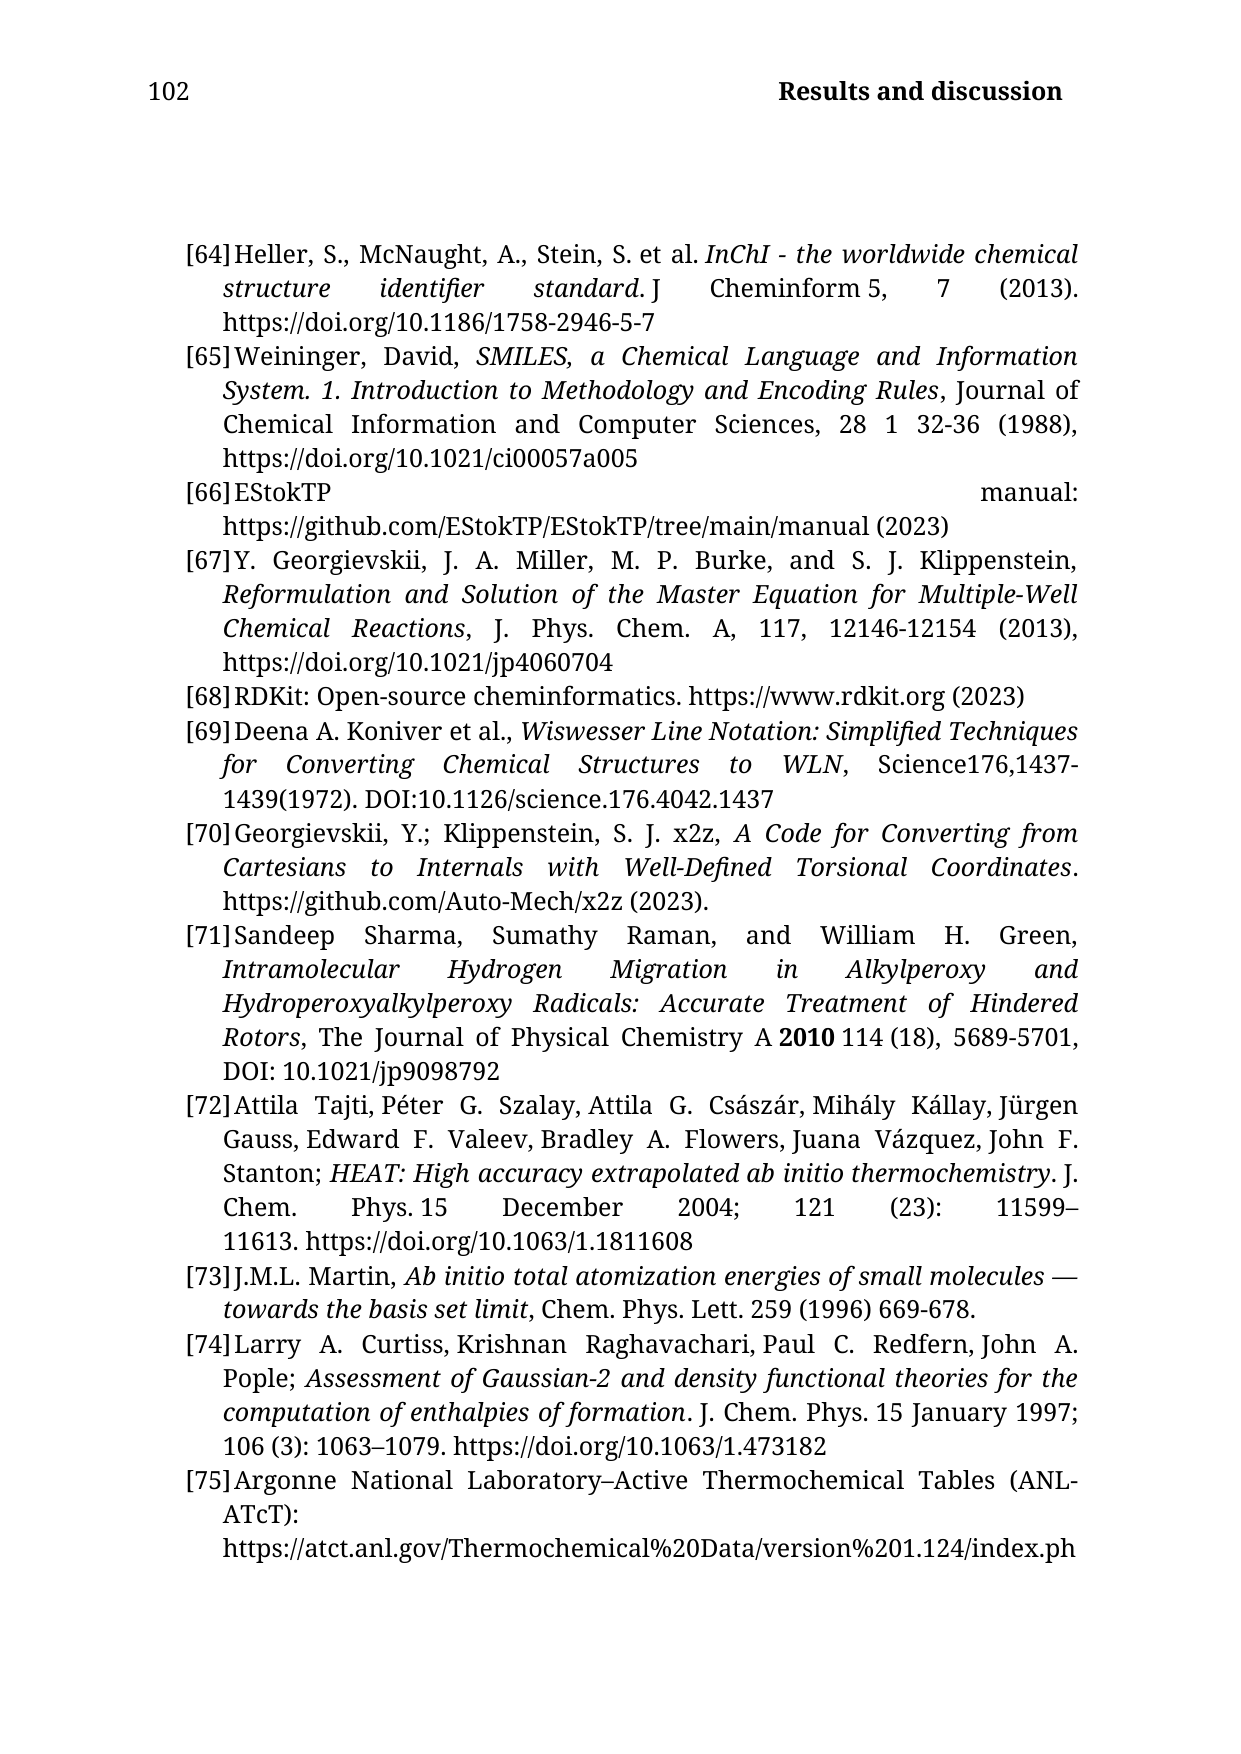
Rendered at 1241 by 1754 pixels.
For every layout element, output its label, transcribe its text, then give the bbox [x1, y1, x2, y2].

list Weininger, David, SMILES, a Chemical Language and Information System. 1. Introduction to Methodology and Encoding Rules, Journal of Chemical Information and Computer Sciences, 28 1 32-36 (1988), https://doi.org/10.1021/ci00057a005 [185, 338, 1079, 475]
list Georgievskii, Y.; Klippenstein, S. J. x2z, A Code for Converting from Cartesians to Internals with Well-Defined Torsional Coordinates. https://github.com/Auto-Mech/x2z (2023). [185, 815, 1079, 917]
list Attila Tajti, Péter G. Szalay, Attila G. Császár, Mihály Kállay, Jürgen Gauss, Edward F. Valeev, Bradley A. Flowers, Juana Vázquez, John F. Stanton; HEAT: High accuracy extrapolated ab initio thermochemistry. J. Chem. Phys. 15 December 2004; 121 (23): 11599–11613. https://doi.org/10.1063/1.1811608 [185, 1088, 1079, 1258]
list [185, 1462, 1079, 1565]
list Y. Georgievskii, J. A. Miller, M. P. Burke, and S. J. Klippenstein, Reformulation and Solution of the Master Equation for Multiple-Well Chemical Reactions, J. Phys. Chem. A, 117, 12146-12154 (2013), https://doi.org/10.1021/jp4060704 [185, 543, 1079, 679]
list Heller, S., McNaught, A., Stein, S. et al. InChI - the worldwide chemical structure identifier standard. J Cheminform 5, 7 (2013). https://doi.org/10.1186/1758-2946-5-7 [185, 236, 1079, 338]
list EStokTP manual: https://github.com/EStokTP/EStokTP/tree/main/manual (2023) [185, 475, 1079, 543]
list RDKit: Open-source cheminformatics. https://www.rdkit.org (2023) [185, 679, 1079, 713]
list Deena A. Koniver et al., Wiswesser Line Notation: Simplified Techniques for Converting Chemical Structures to WLN, Science176,1437-1439(1972). DOI:10.1126/science.176.4042.1437 [185, 713, 1079, 815]
list J.M.L. Martin, Ab initio total atomization energies of small molecules — towards the basis set limit, Chem. Phys. Lett. 259 (1996) 669-678. [185, 1258, 1079, 1326]
list Sandeep Sharma, Sumathy Raman, and William H. Green, Intramolecular Hydrogen Migration in Alkylperoxy and Hydroperoxyalkylperoxy Radicals: Accurate Treatment of Hindered Rotors, The Journal of Physical Chemistry A 2010 114 (18), 5689-5701, DOI: 10.1021/jp9098792 [185, 917, 1079, 1088]
list Larry A. Curtiss, Krishnan Raghavachari, Paul C. Redfern, John A. Pople; Assessment of Gaussian-2 and density functional theories for the computation of enthalpies of formation. J. Chem. Phys. 15 January 1997; 106 (3): 1063–1079. https://doi.org/10.1063/1.473182 [185, 1326, 1079, 1462]
